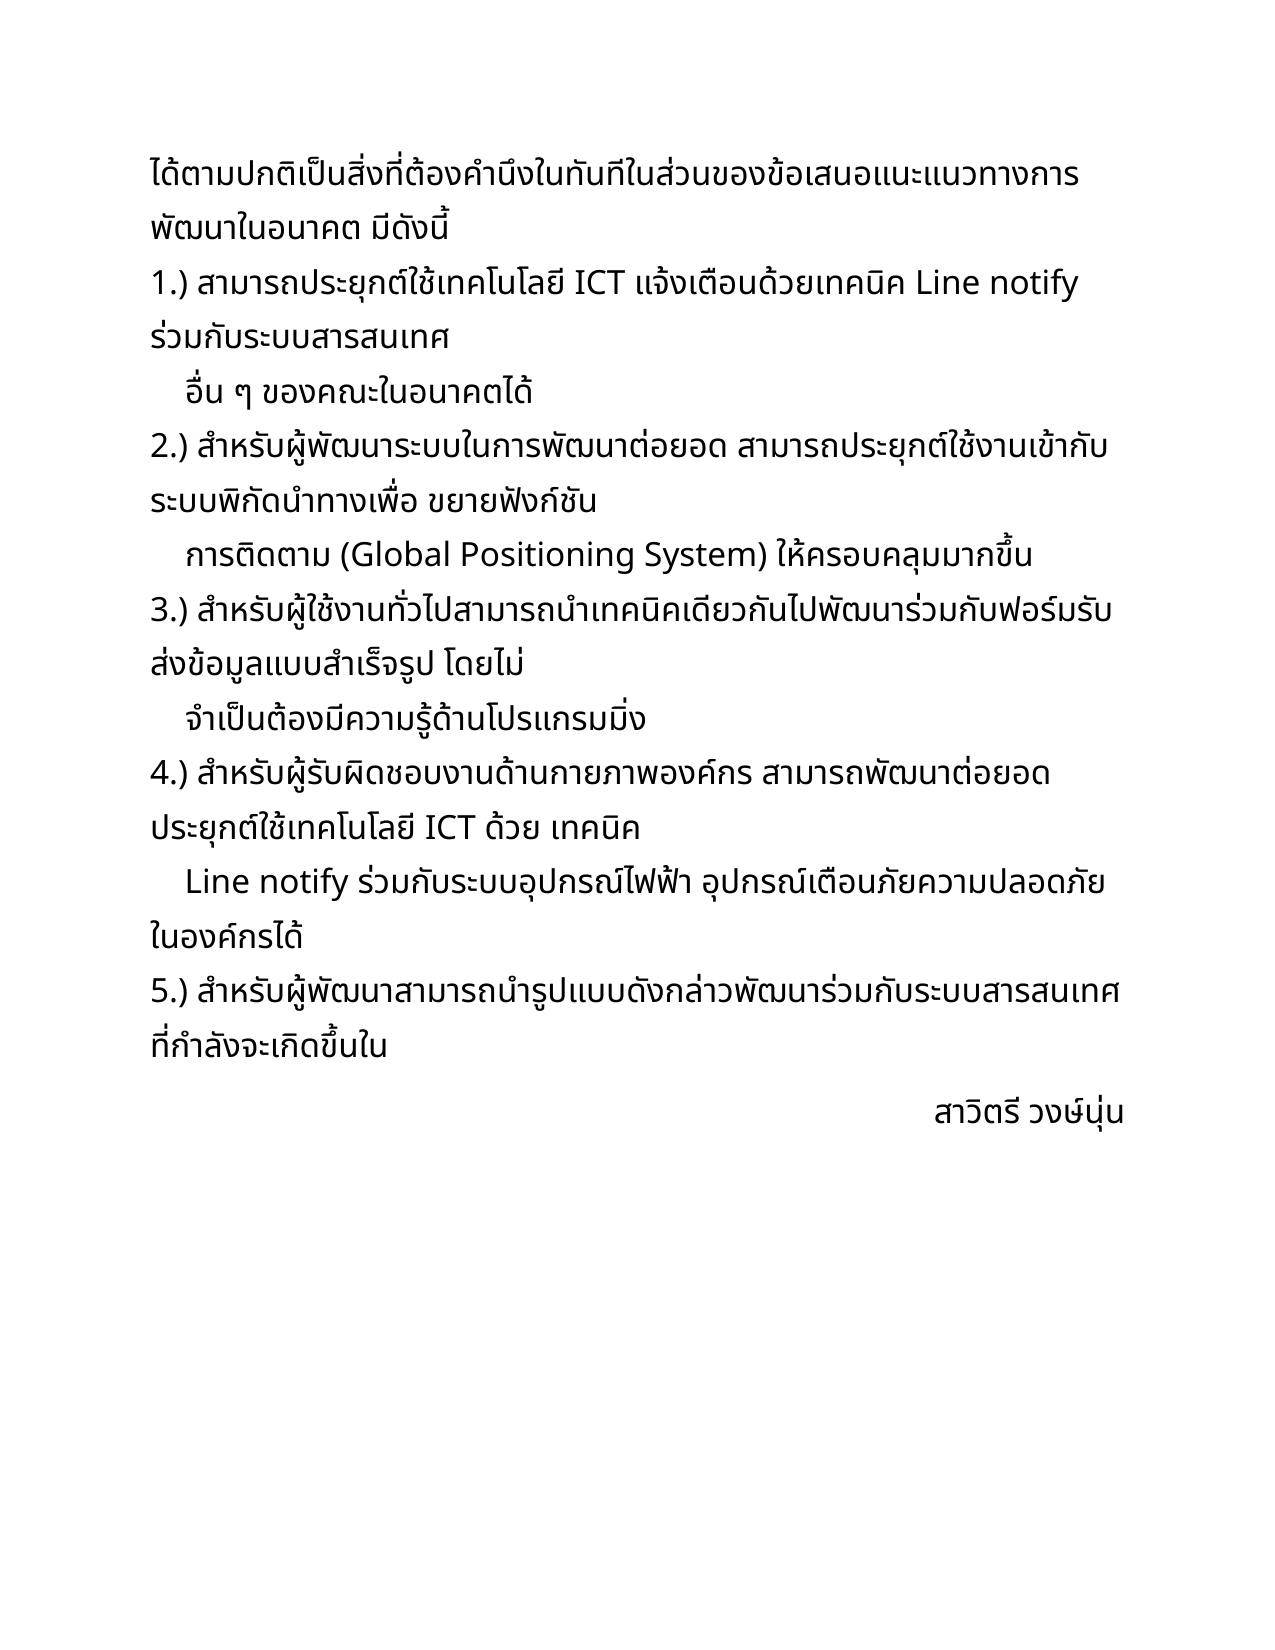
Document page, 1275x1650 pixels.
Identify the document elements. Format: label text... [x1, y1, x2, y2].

text 5.) สำหรับผู้พัฒนาสามารถนำรูปแบบดังกล่าวพัฒนาร่วมกับระบบสารสนเทศที่กำลังจะเกิดขึ้นใน [150, 967, 1125, 1072]
text จำเป็นต้องมีความรู้ด้านโปรแกรมมิ่ง [150, 694, 1125, 745]
text 1.) สามารถประยุกต์ใช้เทคโนโลยี ICT แจ้งเตือนด้วยเทคนิค Line notify ร่วมกับระบบสารสนเทศ [150, 259, 1125, 364]
text 3.) สำหรับผู้ใช้งานทั่วไปสามารถนำเทคนิคเดียวกันไปพัฒนาร่วมกับฟอร์มรับส่งข้อมูลแบบสำเร็จรูป โดยไม่ [150, 586, 1125, 691]
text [150, 150, 1125, 255]
text การติดตาม (Global Positioning System) ให้ครอบคลุมมากขึ้น [150, 531, 1125, 582]
text สาวิตรี วงษ์นุ่น [150, 1088, 1125, 1139]
text 4.) สำหรับผู้รับผิดชอบงานด้านกายภาพองค์กร สามารถพัฒนาต่อยอดประยุกต์ใช้เทคโนโลยี ICT ด้วย เทคนิค [150, 749, 1125, 854]
text 2.) สำหรับผู้พัฒนาระบบในการพัฒนาต่อยอด สามารถประยุกต์ใช้งานเข้ากับระบบพิกัดนำทางเพื่อ ขยายฟังก์ชัน [150, 422, 1125, 527]
text Line notify ร่วมกับระบบอุปกรณ์ไฟฟ้า อุปกรณ์เตือนภัยความปลอดภัยในองค์กรได้ [150, 858, 1125, 963]
text อื่น ๆ ของคณะในอนาคตได้ [150, 368, 1125, 418]
